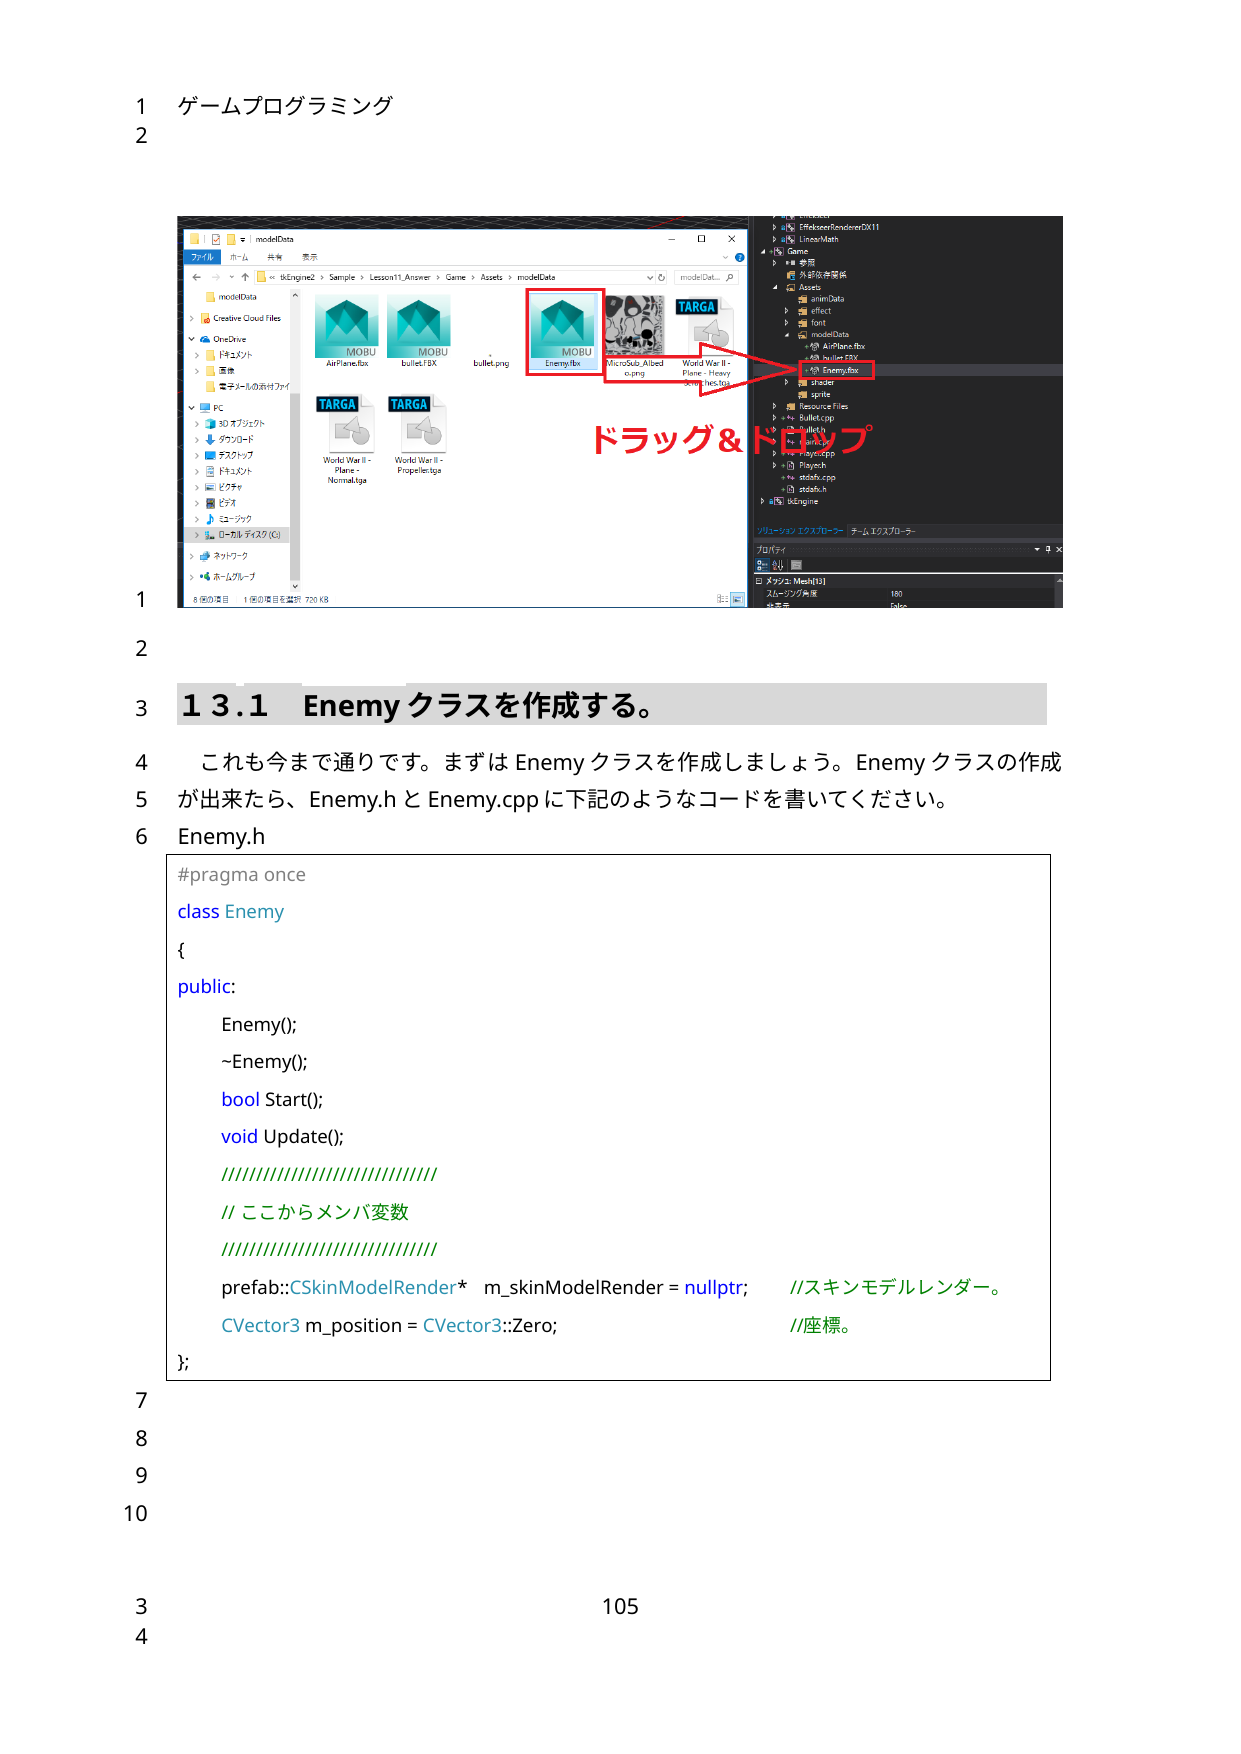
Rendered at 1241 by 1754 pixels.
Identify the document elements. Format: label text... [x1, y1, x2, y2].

text Enemy.h [177, 817, 1063, 854]
picture [177, 216, 1063, 608]
text これも今まで通りです。まずはEnemyクラスを作成しましょう。Enemyクラスの作成が出来たら、Enemy.hとEnemy.cppに下記のようなコードを書いてください。 [177, 742, 1063, 817]
subtitle １３.１ Enemyクラスを作成する。 [177, 667, 1063, 742]
table_header #pragma once class Enemy { public: Enemy(); ~Enemy(); bool Start(); void Update(); /////////////////////////////// // ここからメンバ変数 /////////////////////////////// prefab::CSkinModelRender* m_skinModelRender = nullptr; //スキンモデルレンダー。 CVector3 m_position = CVector3::Zero; //座標。 }; [167, 855, 1050, 1380]
